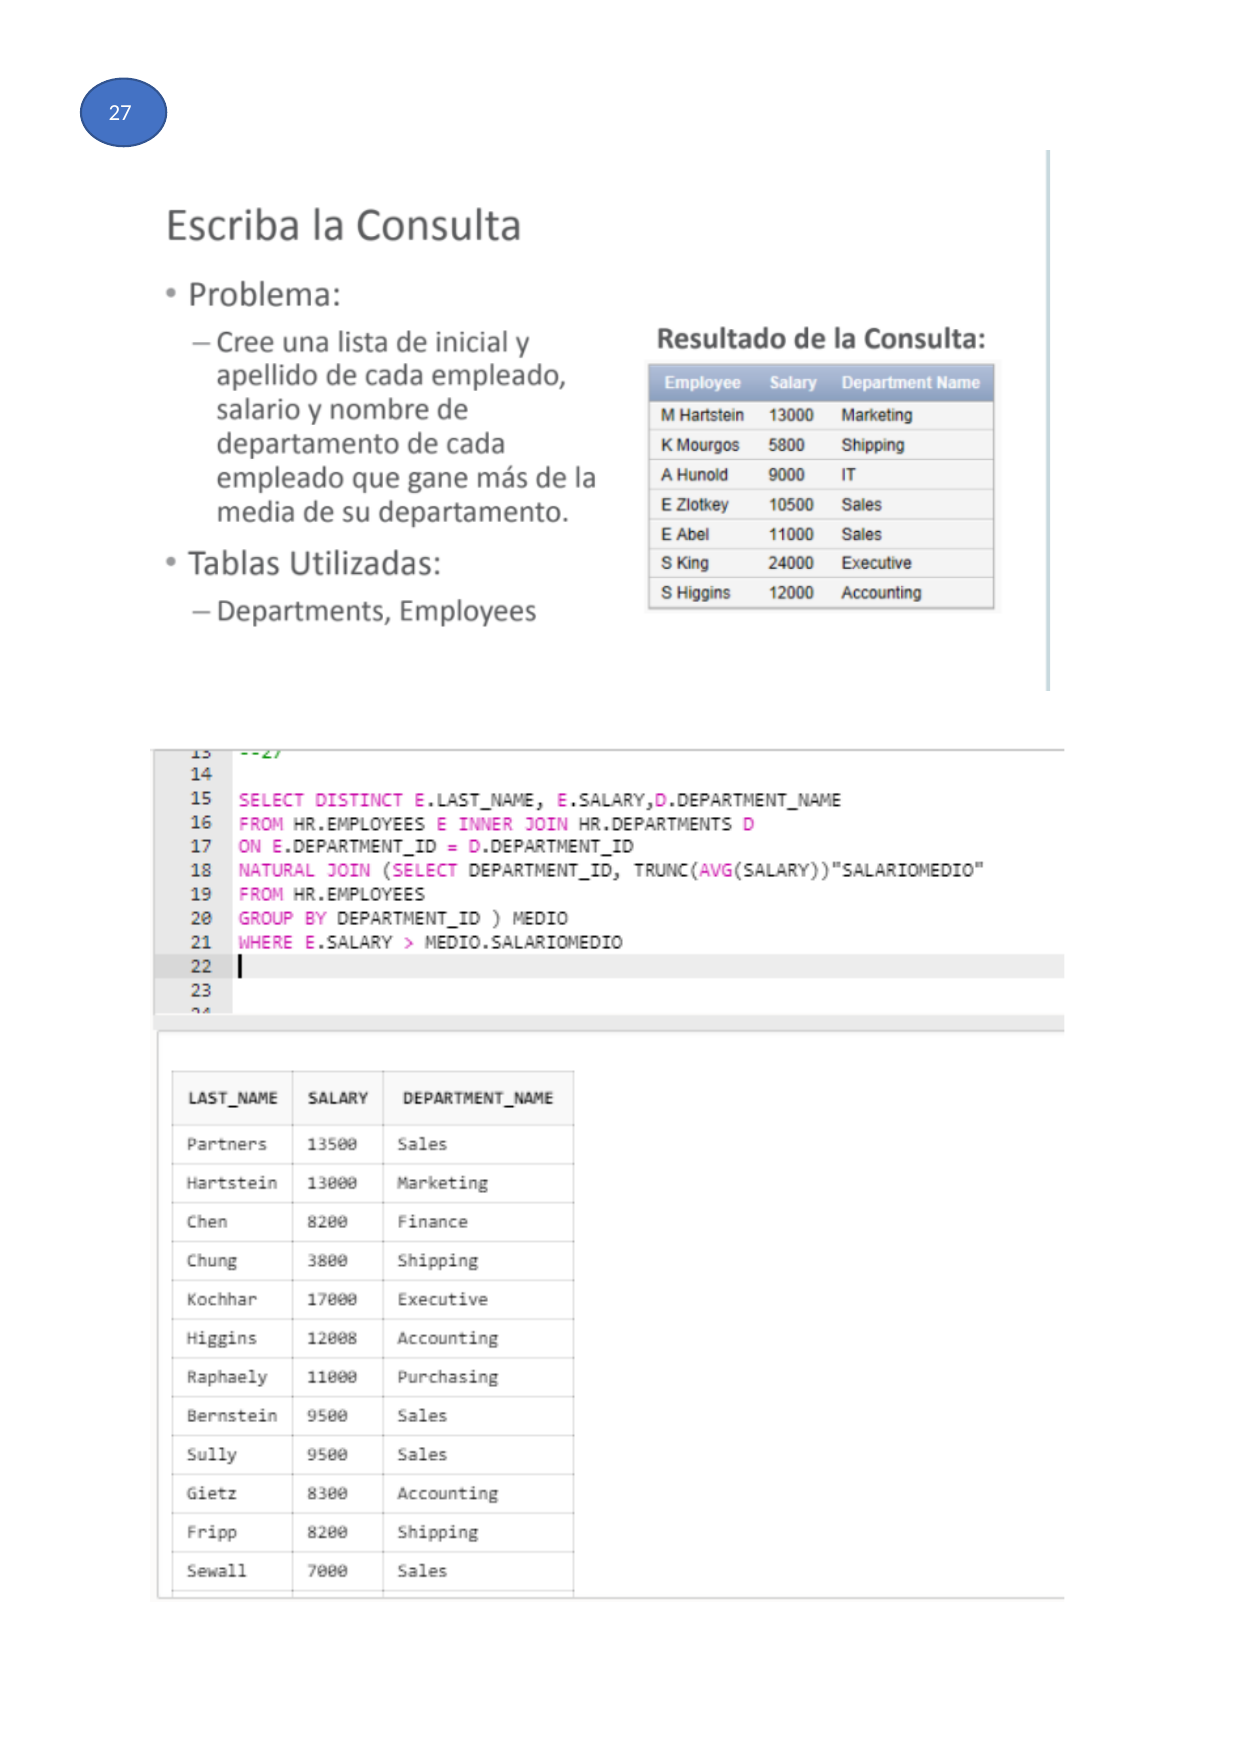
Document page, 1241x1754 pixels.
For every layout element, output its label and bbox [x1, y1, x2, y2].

picture [150, 743, 1065, 1602]
picture [150, 150, 1050, 691]
